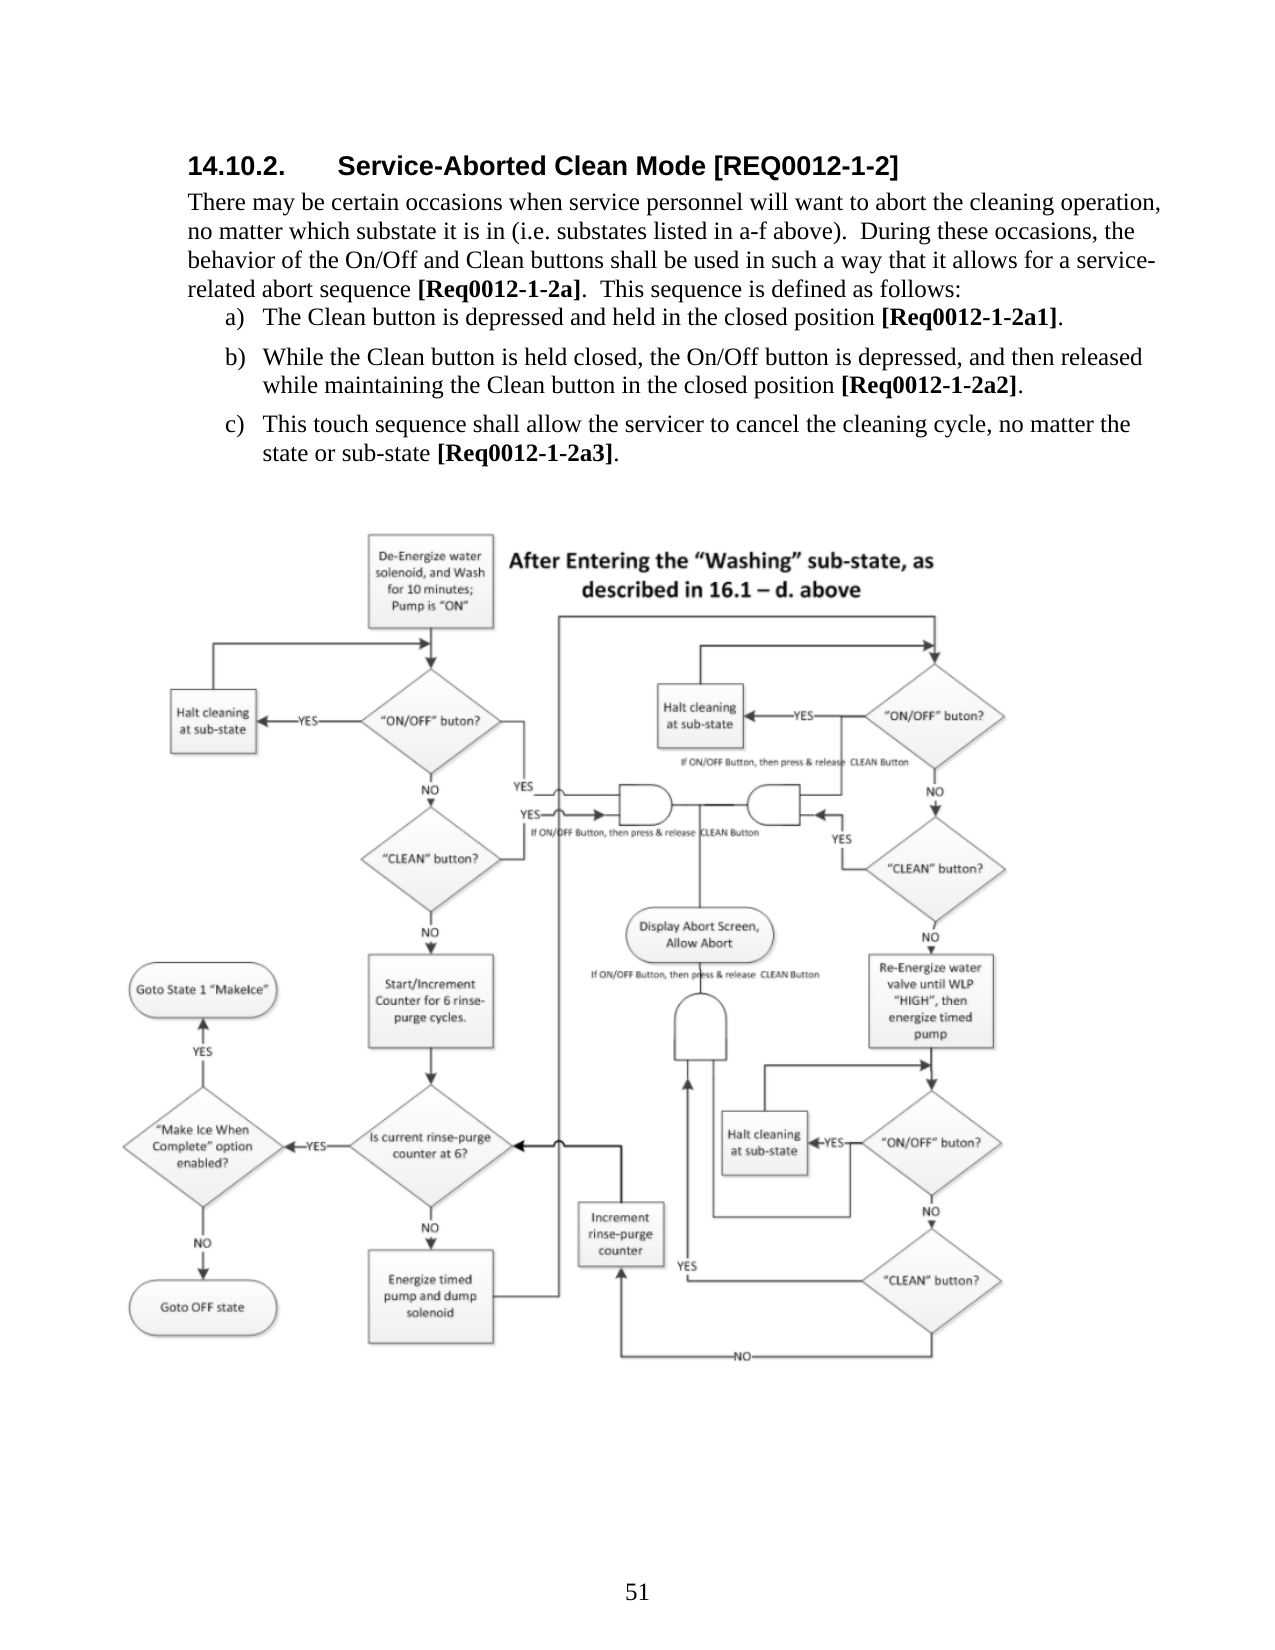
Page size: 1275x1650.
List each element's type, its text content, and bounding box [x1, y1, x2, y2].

list The Clean button is depressed and held in the closed position [Req0012-1-2a1]. [225, 302, 1162, 331]
subtitle Service-Aborted Clean Mode [REQ0012-1-2] [187, 150, 1162, 181]
picture [112, 506, 1008, 1378]
list While the Clean button is held closed, the On/Off button is depressed, and then released while maintaining the Clean button in the closed position [Req0012-1-2a2]. [225, 342, 1162, 399]
text There may be certain occasions when service personnel will want to abort the cleaning operation, no matter which substate it is in (i.e. substates listed in a-f above). During these occasions, the behavior of the On/Off and Clean buttons shall be used in such a way that it allows for a service-related abort sequence [Req0012-1-2a]. This sequence is defined as follows: [187, 187, 1162, 302]
list This touch sequence shall allow the servicer to cancel the cleaning cycle, no matter the state or sub-state [Req0012-1-2a3]. [225, 409, 1162, 467]
